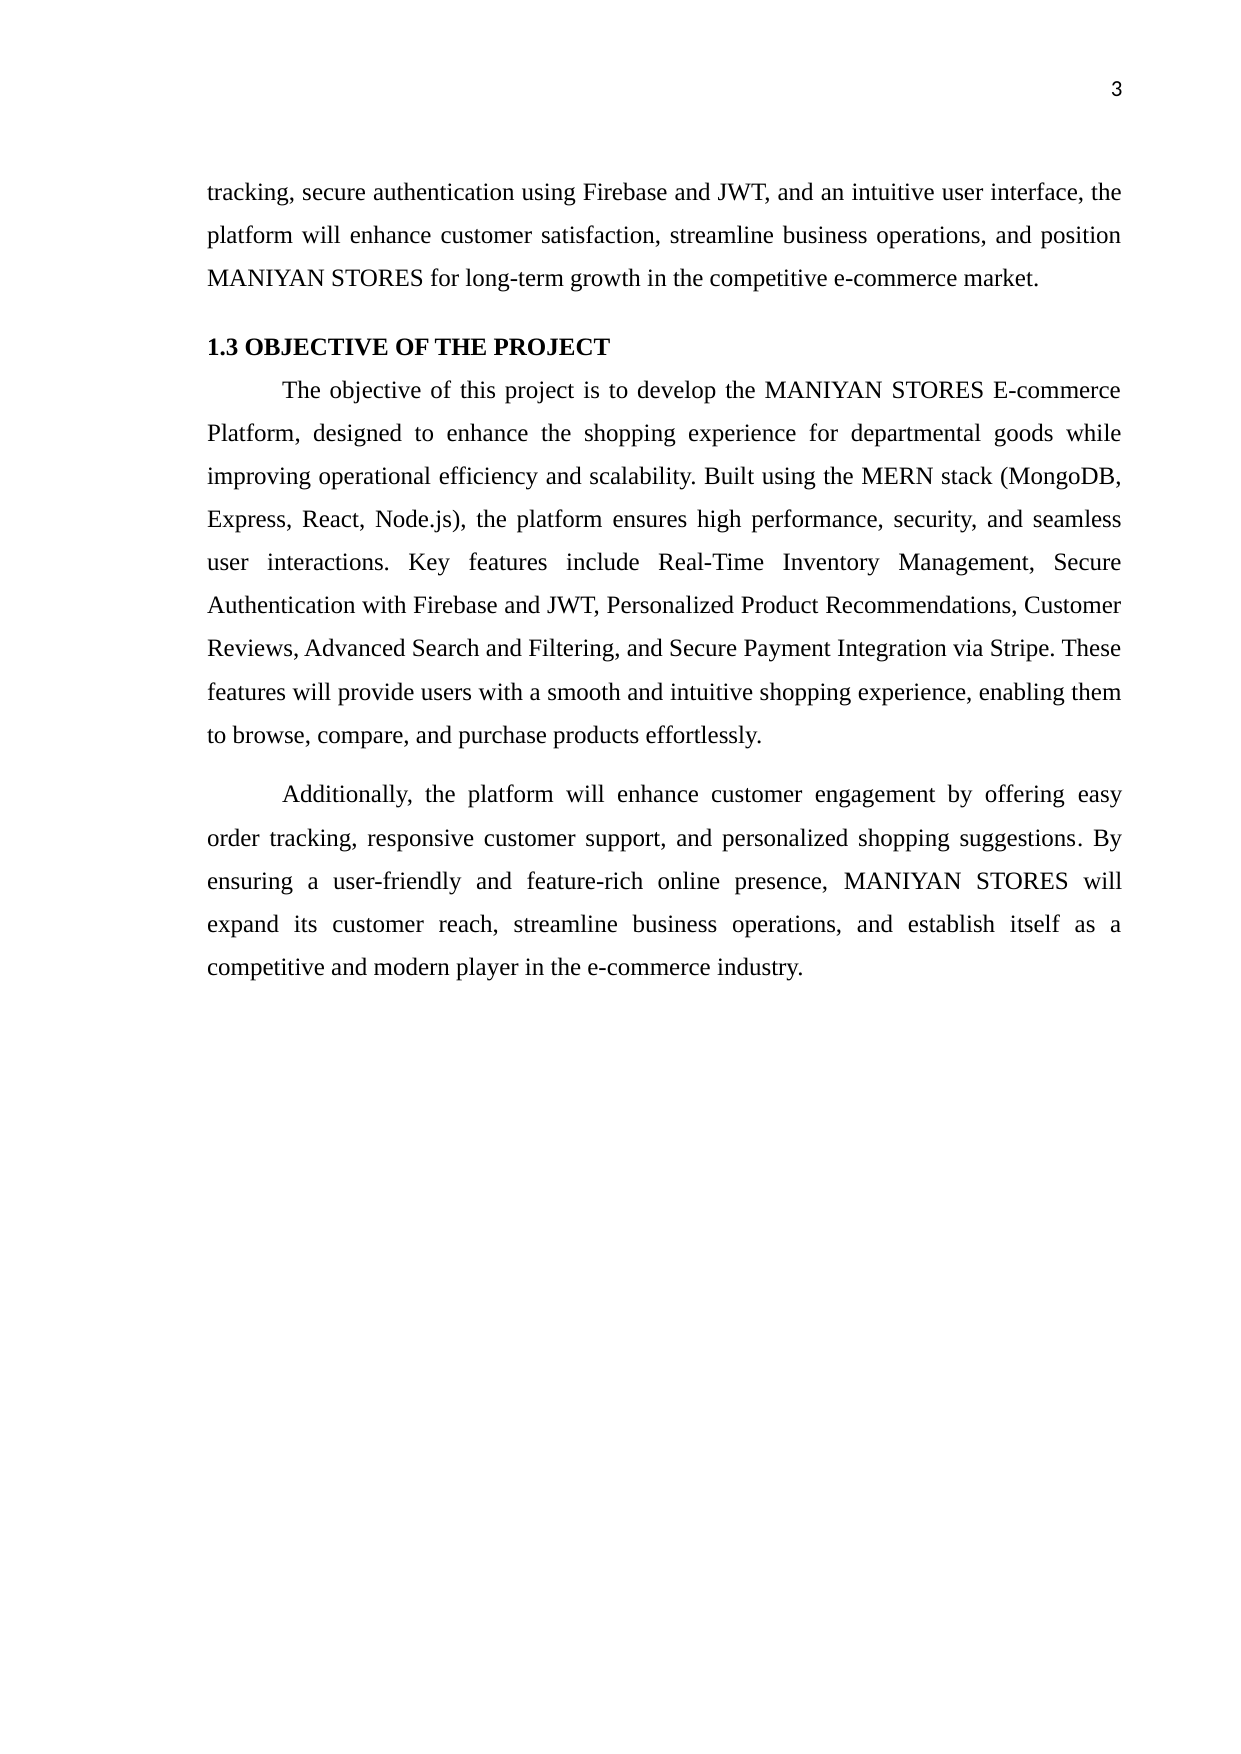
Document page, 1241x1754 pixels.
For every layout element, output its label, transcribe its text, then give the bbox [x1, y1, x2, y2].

text 1.3 OBJECTIVE OF THE PROJECT [207, 332, 1122, 360]
text Additionally, the platform will enhance customer engagement by offering easy order tracking, responsive customer support, and personalized shopping suggestions. By ensuring a user-friendly and feature-rich online presence, MANIYAN STORES will expand its customer reach, streamline business operations, and establish itself as a competitive and modern player in the e-commerce industry. [207, 779, 1122, 981]
text tracking, secure authentication using Firebase and JWT, and an intuitive user interface, the platform will enhance customer satisfaction, streamline business operations, and position MANIYAN STORES for long-term growth in the competitive e-commerce market. [207, 177, 1122, 292]
text The objective of this project is to develop the MANIYAN STORES E-commerce Platform, designed to enhance the shopping experience for departmental goods while improving operational efficiency and scalability. Built using the MERN stack (MongoDB, Express, React, Node.js), the platform ensures high performance, security, and seamless user interactions. Key features include Real-Time Inventory Management, Secure Authentication with Firebase and JWT, Personalized Product Recommendations, Customer Reviews, Advanced Search and Filtering, and Secure Payment Integration via Stripe. These features will provide users with a smooth and intuitive shopping experience, enabling them to browse, compare, and purchase products effortlessly. [207, 375, 1122, 748]
